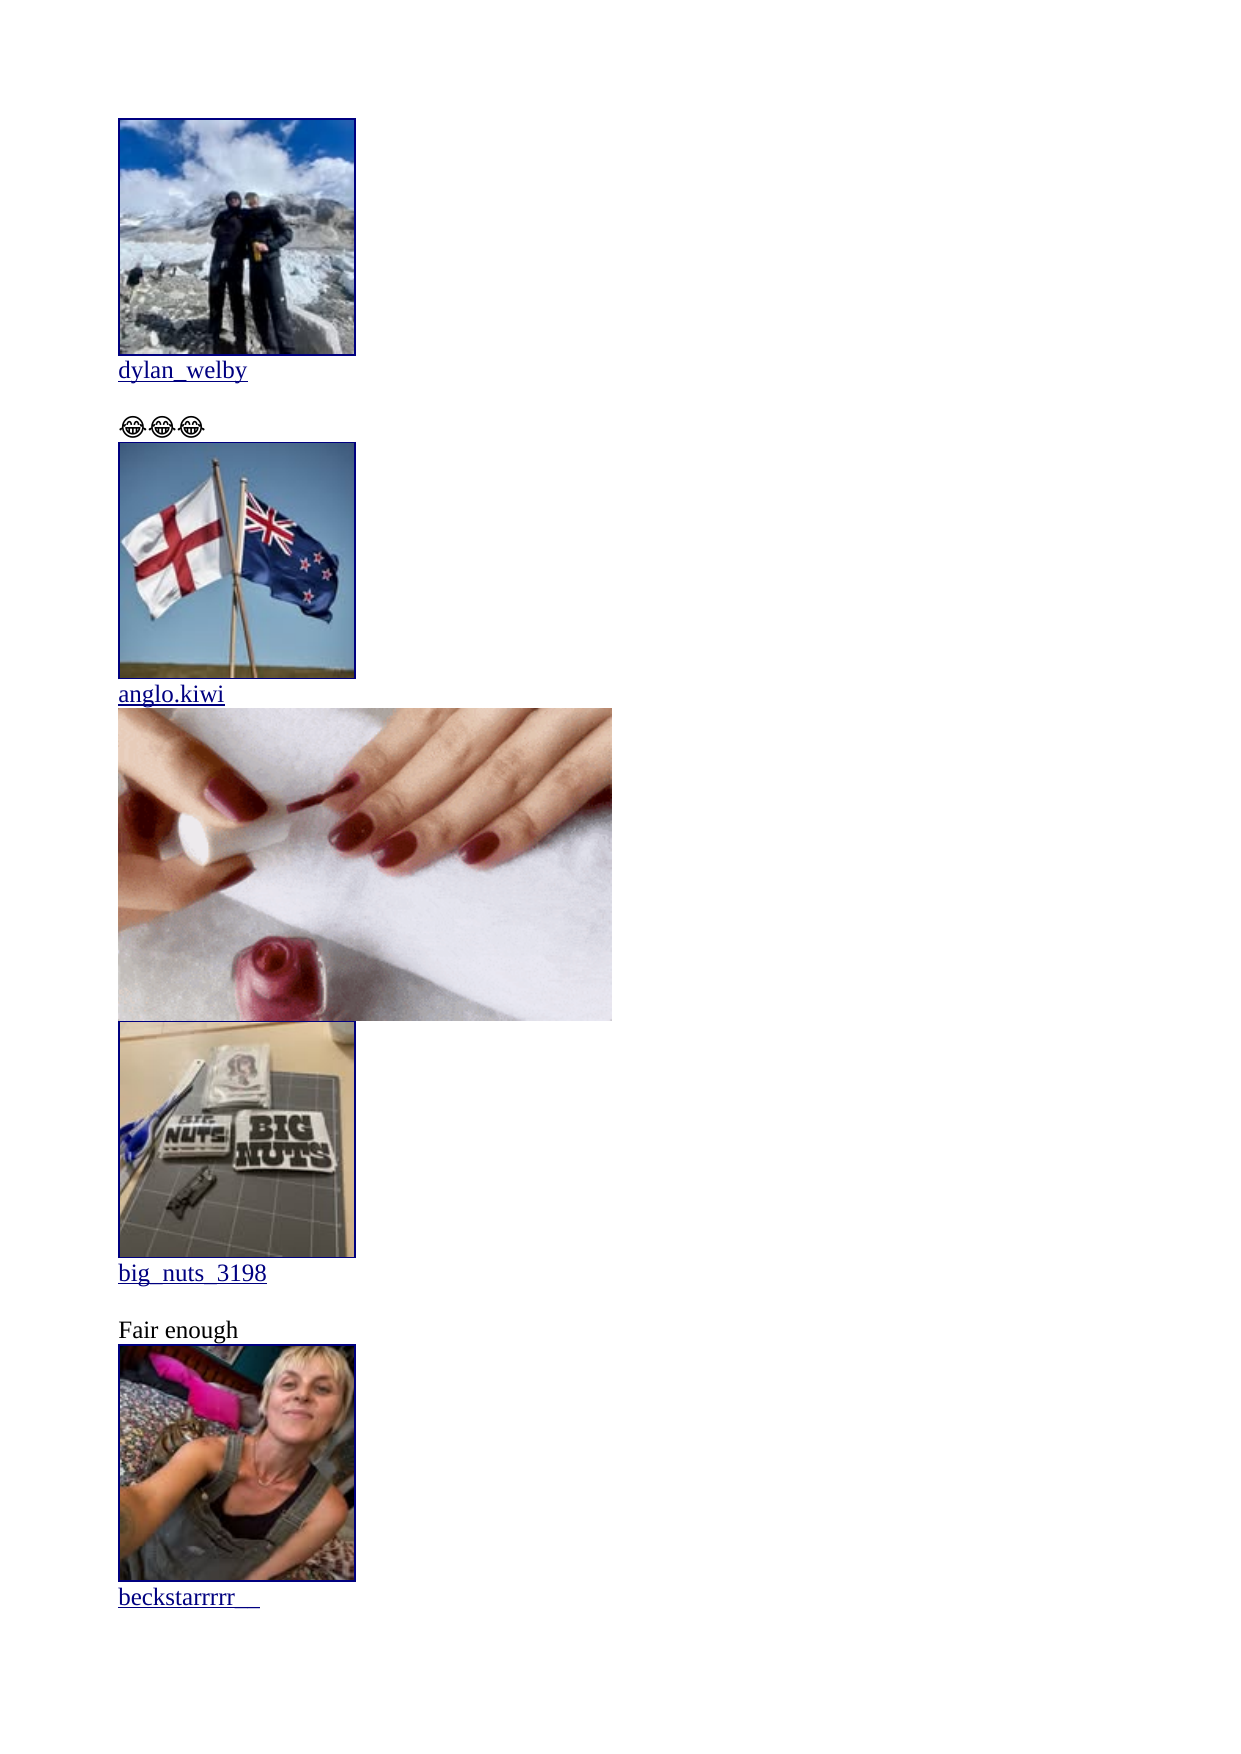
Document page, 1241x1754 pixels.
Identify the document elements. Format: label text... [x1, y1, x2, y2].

text 😂😂😂 [118, 413, 1122, 442]
picture [120, 443, 354, 678]
text anglo.kiwi [118, 679, 1122, 708]
text big_nuts_3198 [118, 1258, 1122, 1287]
text Fair enough [118, 1316, 1122, 1344]
picture [120, 120, 354, 354]
picture [120, 1022, 354, 1257]
picture [118, 708, 612, 1021]
text dylan_welby [118, 356, 1122, 384]
text beckstarrrrr__ [118, 1582, 1122, 1611]
picture [120, 1346, 354, 1580]
